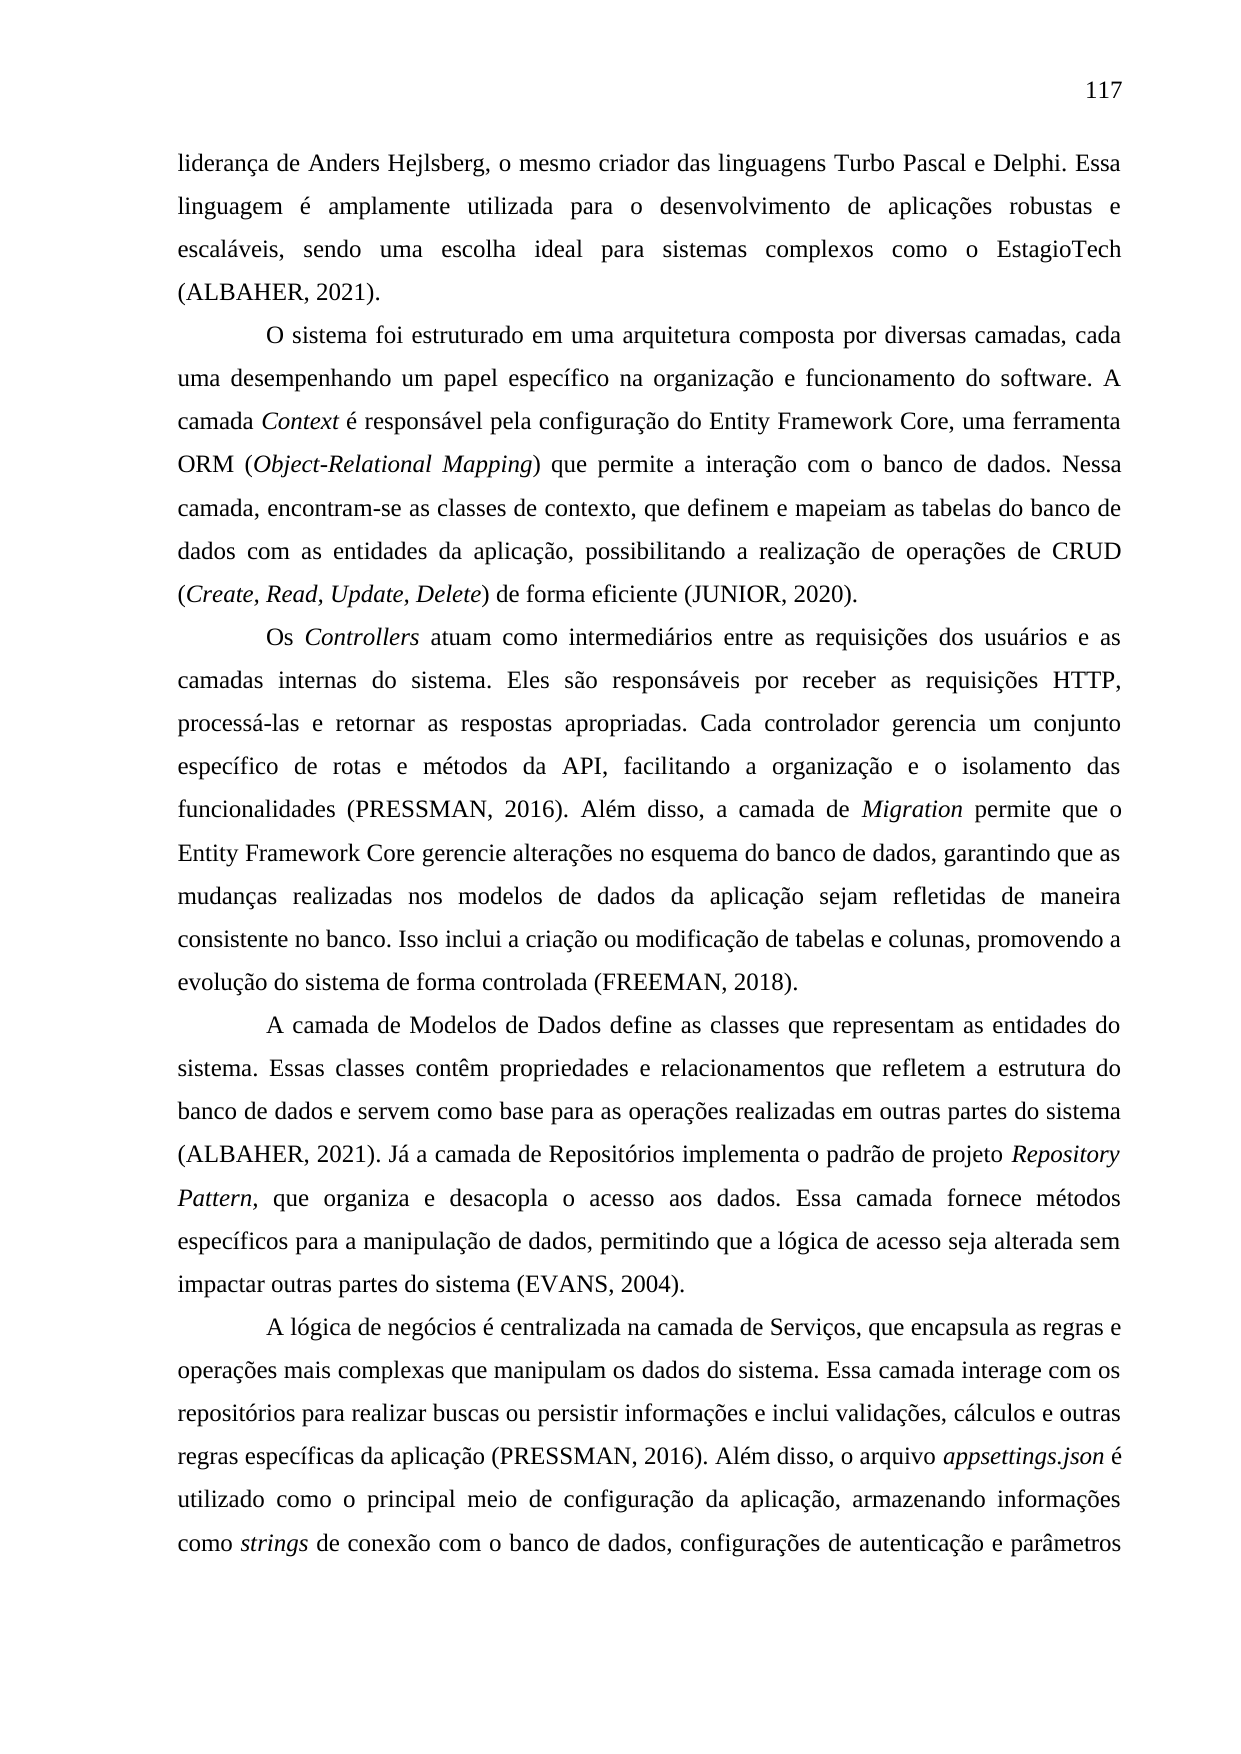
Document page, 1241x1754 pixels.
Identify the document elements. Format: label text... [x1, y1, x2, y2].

text Os Controllers atuam como intermediários entre as requisições dos usuários e as camadas internas do sistema. Eles são responsáveis por receber as requisições HTTP, processá-las e retornar as respostas apropriadas. Cada controlador gerencia um conjunto específico de rotas e métodos da API, facilitando a organização e o isolamento das funcionalidades (PRESSMAN, 2016). Além disso, a camada de Migration permite que o Entity Framework Core gerencie alterações no esquema do banco de dados, garantindo que as mudanças realizadas nos modelos de dados da aplicação sejam refletidas de maneira consistente no banco. Isso inclui a criação ou modificação de tabelas e colunas, promovendo a evolução do sistema de forma controlada (FREEMAN, 2018). [177, 622, 1122, 996]
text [177, 1312, 1122, 1556]
text O sistema foi estruturado em uma arquitetura composta por diversas camadas, cada uma desempenhando um papel específico na organização e funcionamento do software. A camada Context é responsável pela configuração do Entity Framework Core, uma ferramenta ORM (Object-Relational Mapping) que permite a interação com o banco de dados. Nessa camada, encontram-se as classes de contexto, que definem e mapeiam as tabelas do banco de dados com as entidades da aplicação, possibilitando a realização de operações de CRUD (Create, Read, Update, Delete) de forma eficiente (JUNIOR, 2020). [177, 320, 1122, 608]
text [177, 148, 1122, 306]
text A camada de Modelos de Dados define as classes que representam as entidades do sistema. Essas classes contêm propriedades e relacionamentos que refletem a estrutura do banco de dados e servem como base para as operações realizadas em outras partes do sistema (ALBAHER, 2021). Já a camada de Repositórios implementa o padrão de projeto Repository Pattern, que organiza e desacopla o acesso aos dados. Essa camada fornece métodos específicos para a manipulação de dados, permitindo que a lógica de acesso seja alterada sem impactar outras partes do sistema (EVANS, 2004). [177, 1010, 1122, 1298]
